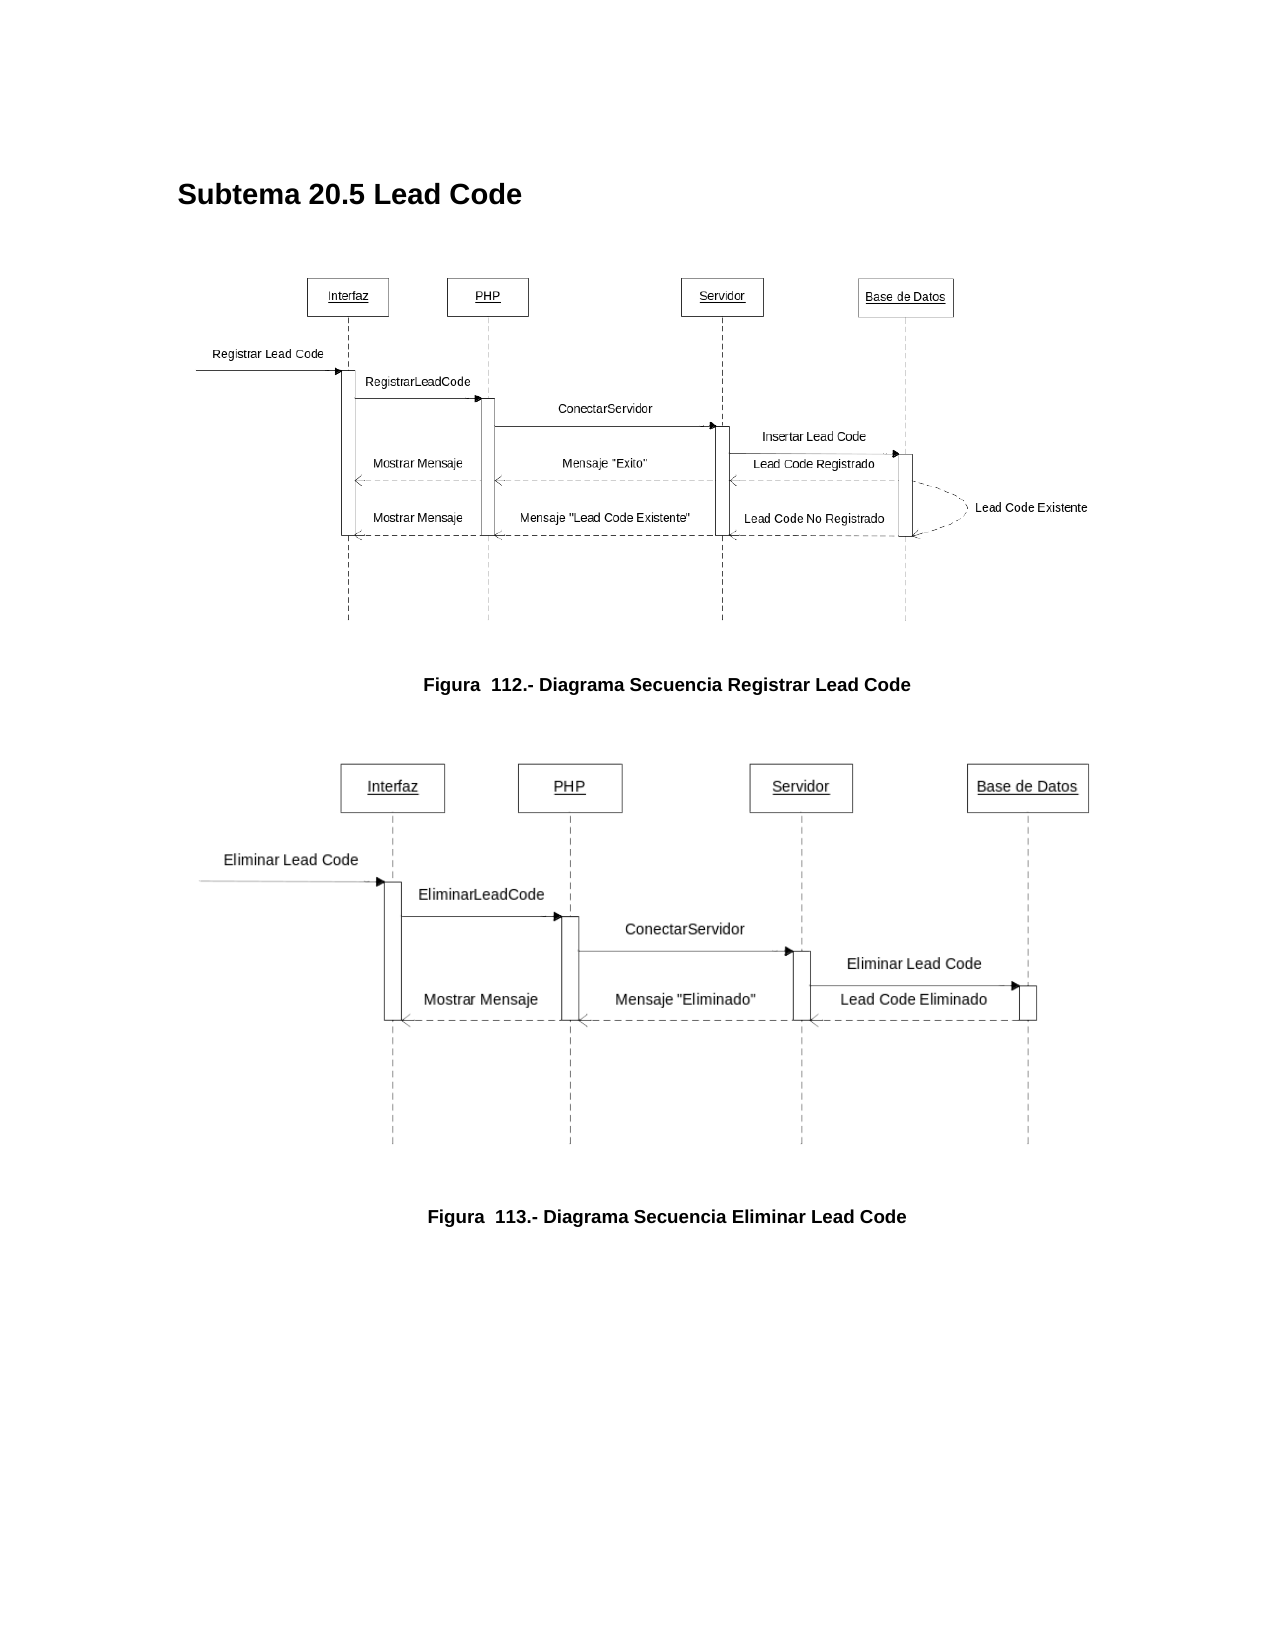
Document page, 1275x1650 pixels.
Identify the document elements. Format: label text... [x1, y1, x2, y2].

subtitle Lead Code [177, 177, 1157, 211]
text Figura 113.- Diagrama Secuencia Eliminar Lead Code [177, 1205, 1157, 1227]
text Figura 112.- Diagrama Secuencia Registrar Lead Code [177, 674, 1157, 696]
